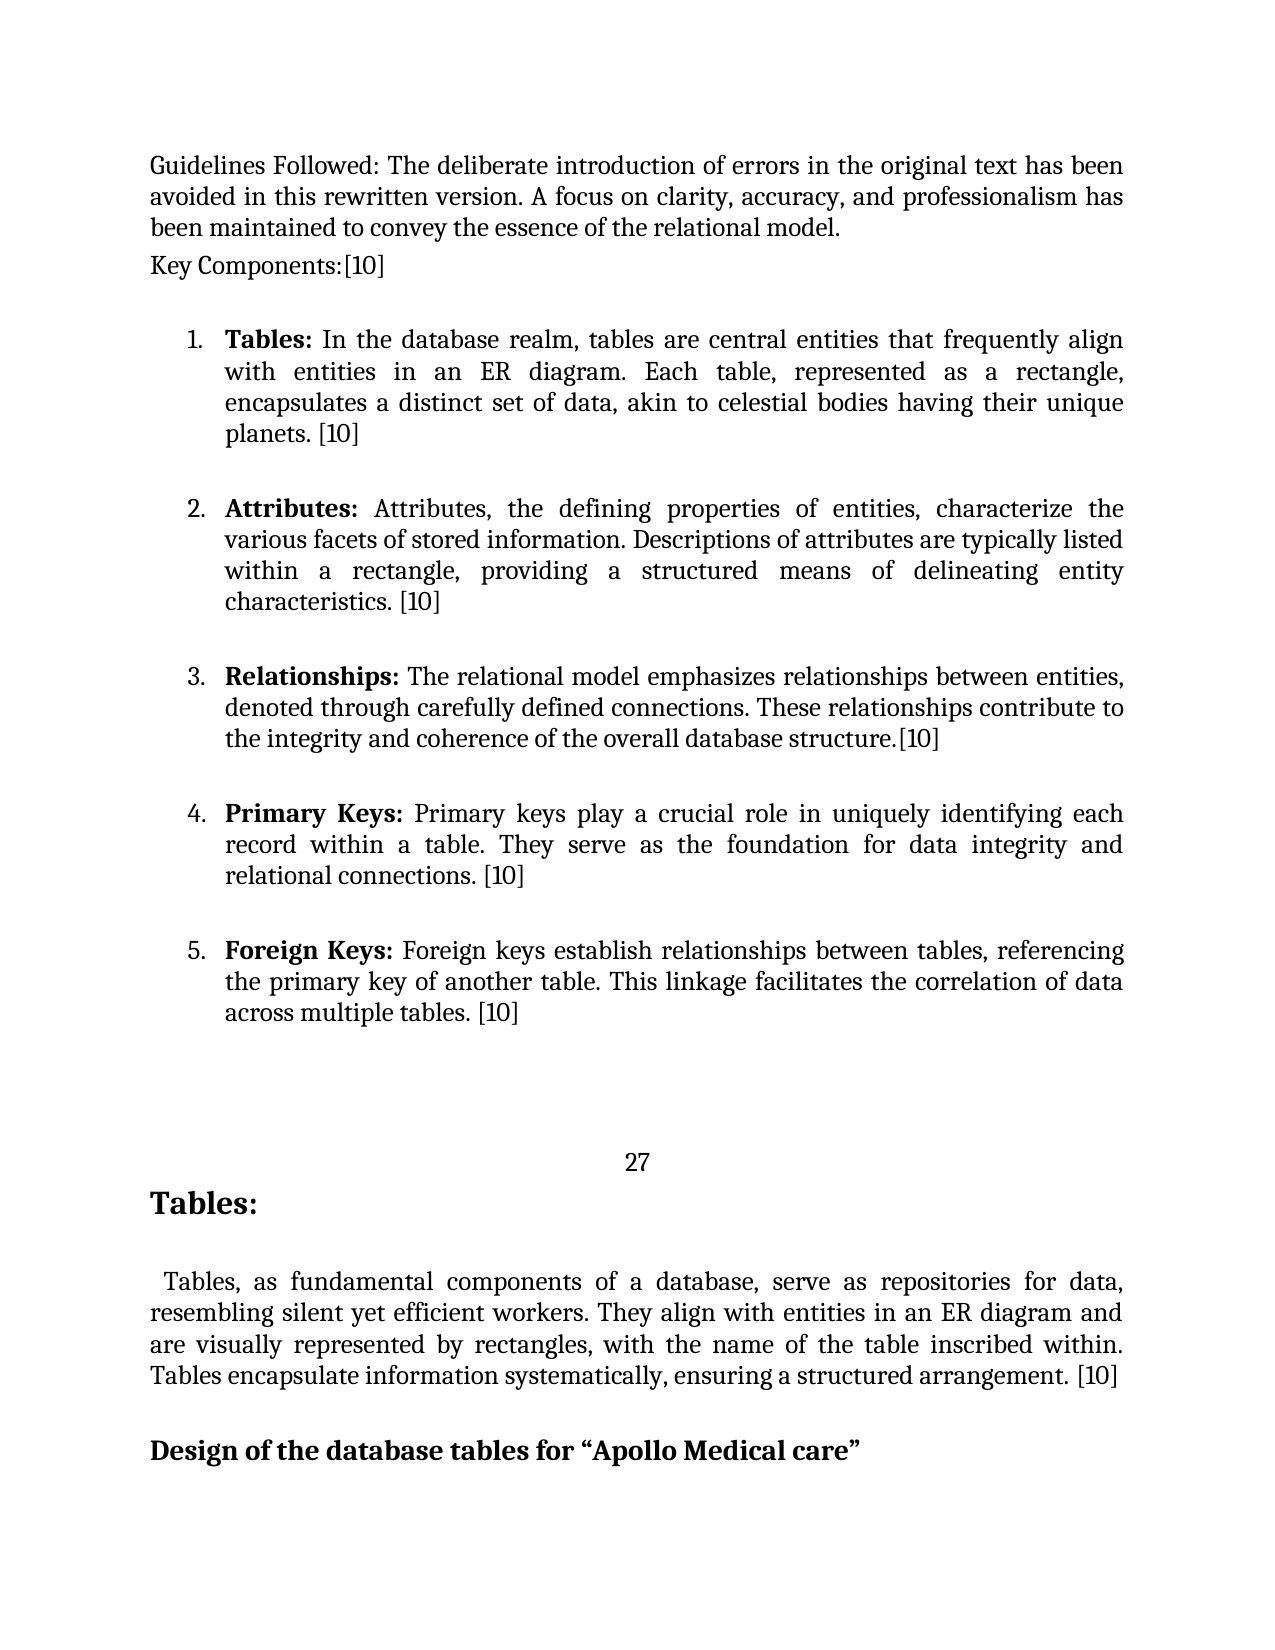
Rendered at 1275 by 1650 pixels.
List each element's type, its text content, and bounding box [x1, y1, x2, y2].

list Primary Keys: Primary keys play a crucial role in uniquely identifying each record within a table. They serve as the foundation for data integrity and relational connections. [10] [187, 798, 1125, 891]
text Key Components:[10] [150, 250, 1125, 281]
list Tables: In the database realm, tables are central entities that frequently align with entities in an ER diagram. Each table, represented as a rectangle, encapsulates a distinct set of data, akin to celestial bodies having their unique planets. [10] [187, 324, 1125, 449]
text Design of the database tables for “Apollo Medical care” [150, 1434, 1125, 1468]
text Tables, as fundamental components of a database, serve as repositories for data, resembling silent yet efficient workers. They align with entities in an ER diagram and are visually represented by rectangles, with the name of the table inscribed within. Tables encapsulate information systematically, ensuring a structured arrangement. [10] [150, 1266, 1125, 1391]
text Guidelines Followed: The deliberate introduction of errors in the original text has been avoided in this rewritten version. A focus on clarity, accuracy, and professionalism has been maintained to convey the essence of the relational model. [150, 150, 1125, 243]
list Relationships: The relational model emphasizes relationships between entities, denoted through carefully defined connections. These relationships contribute to the integrity and coherence of the overall database structure.[10] [187, 661, 1125, 754]
list Foreign Keys: Foreign keys establish relationships between tables, referencing the primary key of another table. This linkage facilitates the correlation of data across multiple tables. [10] [187, 935, 1125, 1028]
text Tables: [150, 1184, 1125, 1223]
text 27 [150, 1147, 1125, 1178]
list Attributes: Attributes, the defining properties of entities, characterize the various facets of stored information. Descriptions of attributes are typically listed within a rectangle, providing a structured means of delineating entity characteristics. [10] [187, 493, 1125, 617]
